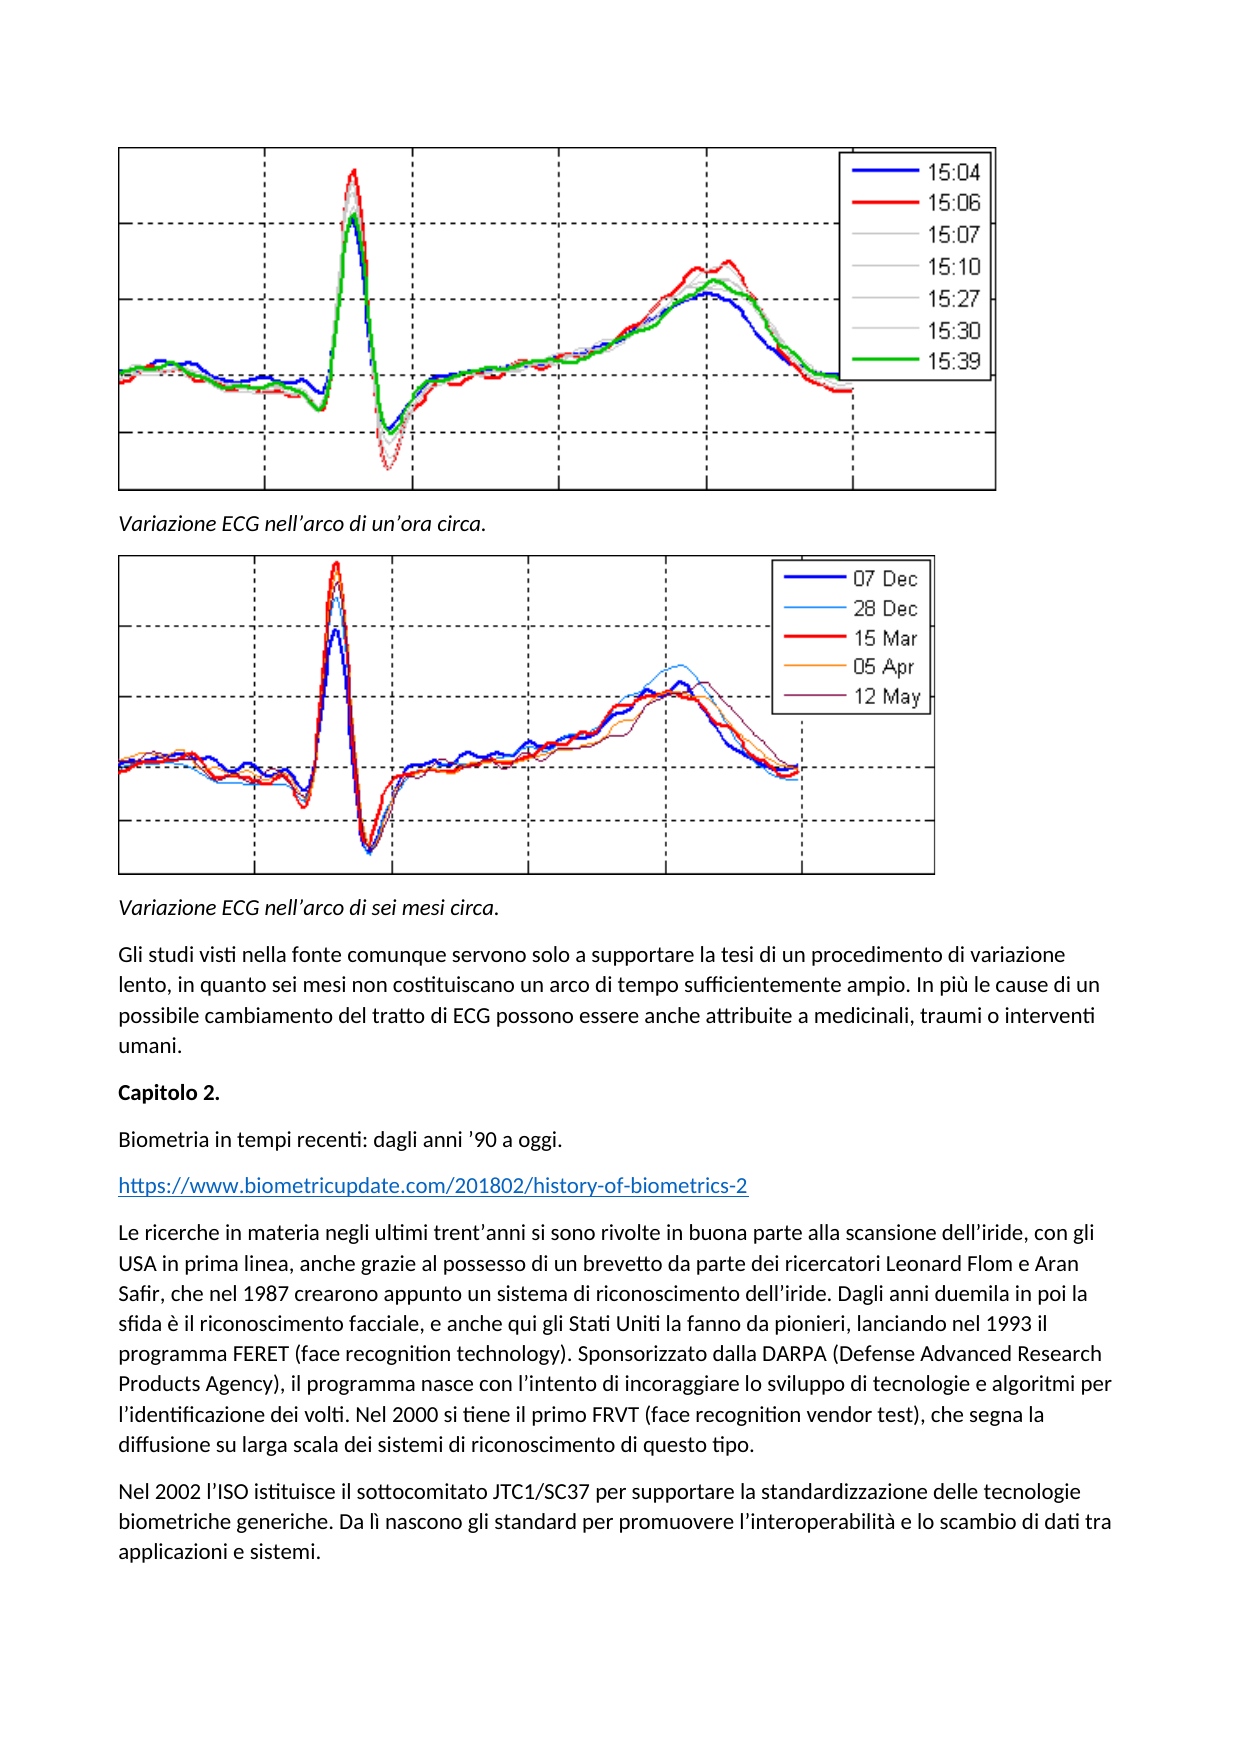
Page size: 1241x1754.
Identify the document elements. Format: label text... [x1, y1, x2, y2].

text Variazione ECG nell’arco di un’ora circa. [118, 509, 1122, 537]
picture [118, 147, 997, 491]
text Gli studi visti nella fonte comunque servono solo a supportare la tesi di un procedimento di variazione lento, in quanto sei mesi non costituiscano un arco di tempo sufficientemente ampio. In più le cause di un possibile cambiamento del tratto di ECG possono essere anche attribuite a medicinali, traumi o interventi umani. [118, 940, 1122, 1059]
text https://www.biometricupdate.com/201802/history-of-biometrics-2 [118, 1172, 1122, 1199]
text Capitolo 2. [118, 1078, 1122, 1106]
picture [118, 555, 936, 875]
text Variazione ECG nell’arco di sei mesi circa. [118, 893, 1122, 921]
text Nel 2002 l’ISO istituisce il sottocomitato JTC1/SC37 per supportare la standardizzazione delle tecnologie biometriche generiche. Da lì nascono gli standard per promuovere l’interoperabilità e lo scambio di dati tra applicazioni e sistemi. [118, 1477, 1122, 1565]
text Biometria in tempi recenti: dagli anni ’90 a oggi. [118, 1125, 1122, 1153]
text Le ricerche in materia negli ultimi trent’anni si sono rivolte in buona parte alla scansione dell’iride, con gli USA in prima linea, anche grazie al possesso di un brevetto da parte dei ricercatori Leonard Flom e Aran Safir, che nel 1987 crearono appunto un sistema di riconoscimento dell’iride. Dagli anni duemila in poi la sfida è il riconoscimento facciale, e anche qui gli Stati Uniti la fanno da pionieri, lanciando nel 1993 il programma FERET (face recognition technology). Sponsorizzato dalla DARPA (Defense Advanced Research Products Agency), il programma nasce con l’intento di incoraggiare lo sviluppo di tecnologie e algoritmi per l’identificazione dei volti. Nel 2000 si tiene il primo FRVT (face recognition vendor test), che segna la diffusione su larga scala dei sistemi di riconoscimento di questo tipo. [118, 1218, 1122, 1458]
